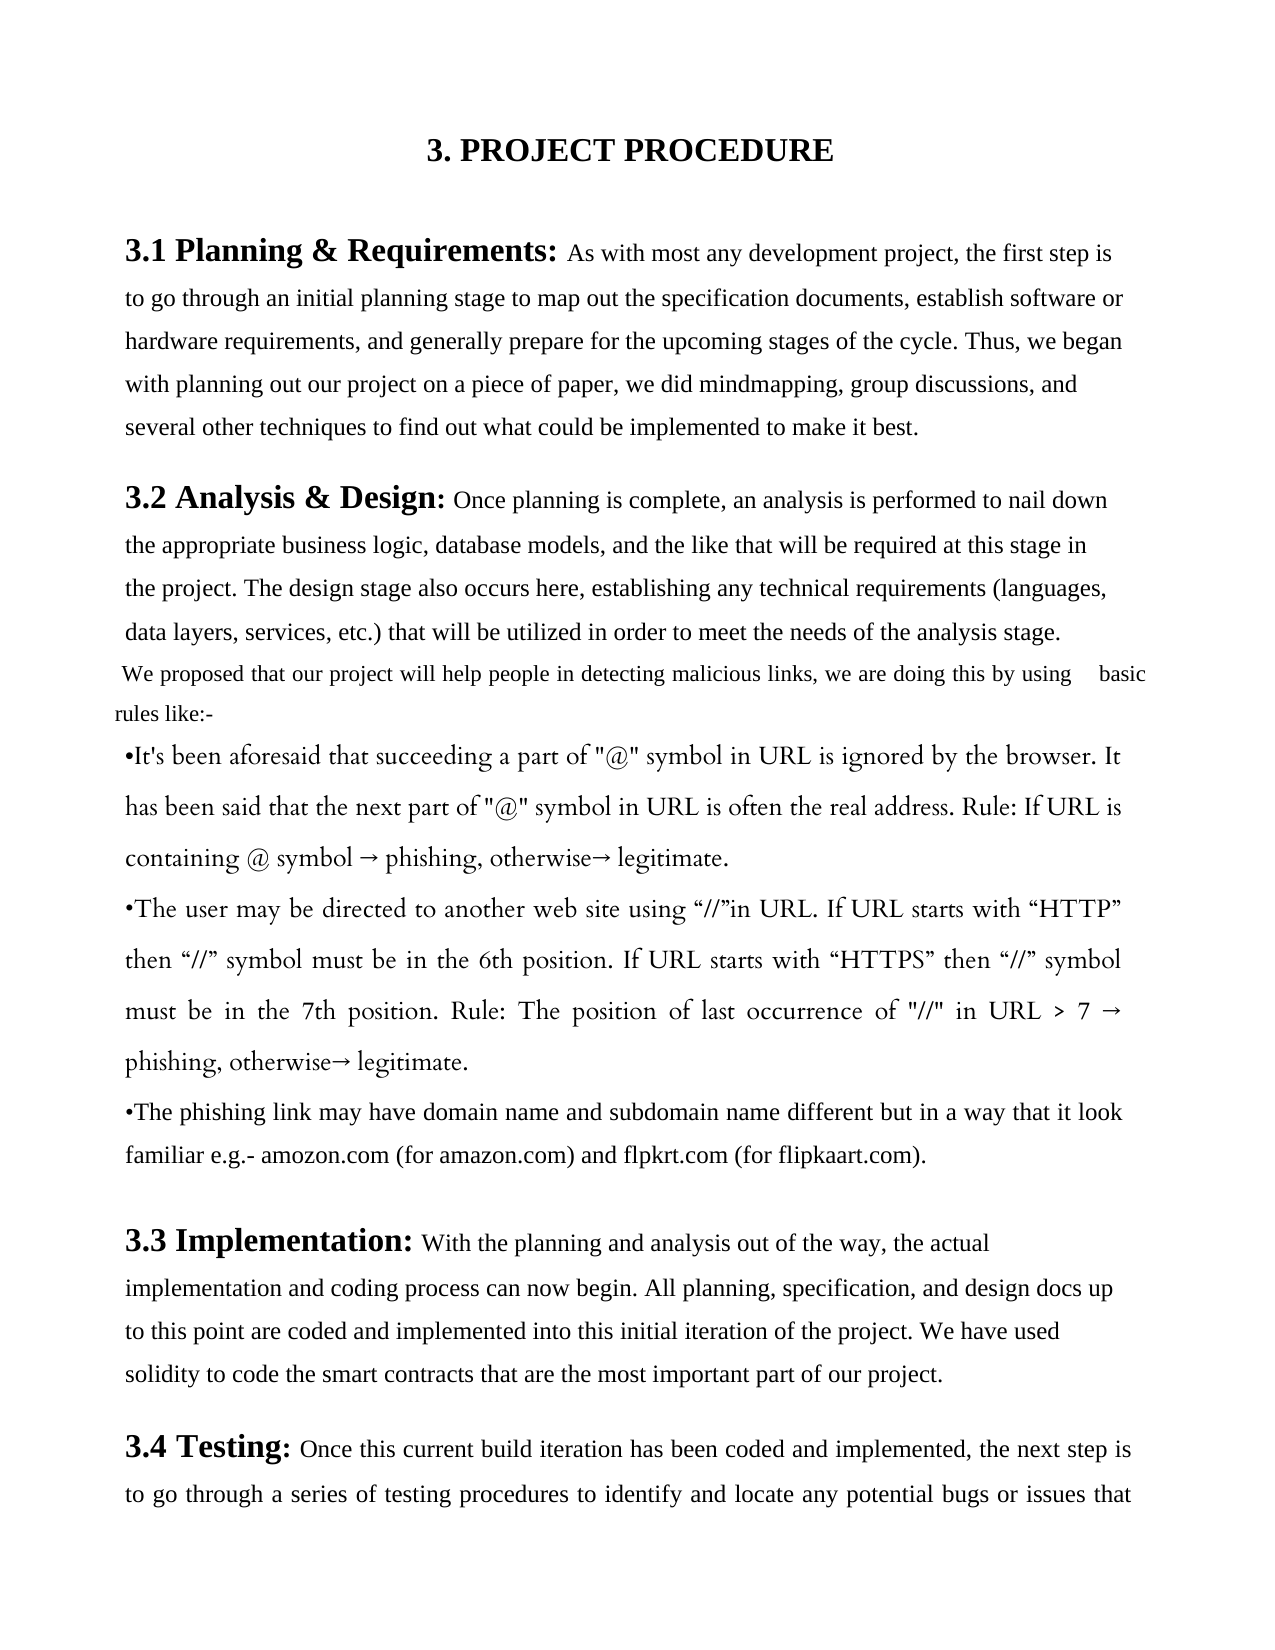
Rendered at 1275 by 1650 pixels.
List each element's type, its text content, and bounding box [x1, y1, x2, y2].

text 3.1 Planning & Requirements: As with most any development project, the first step is to go through an initial planning stage to map out the specification documents, establish software or hardware requirements, and generally prepare for the upcoming stages of the cycle. Thus, we began with planning out our project on a piece of paper, we did mindmapping, group discussions, and several other techniques to find out what could be implemented to make it best. [125, 230, 1128, 441]
text •The phishing link may have domain name and subdomain name different but in a way that it look familiar e.g.- amozon.com (for amazon.com) and flpkrt.com (for flipkaart.com). [125, 1097, 1123, 1169]
text 3.3 Implementation: With the planning and analysis out of the way, the actual implementation and coding process can now begin. All planning, specification, and design docs up to this point are coded and implemented into this initial iteration of the project. We have used solidity to code the smart contracts that are the most important part of our project. [125, 1220, 1123, 1388]
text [125, 1426, 1133, 1508]
text We proposed that our project will help people in detecting malicious links, we are doing this by using basic rules like:- [114, 660, 1148, 726]
text •The user may be directed to another web site using “//”in URL. If URL starts with “HTTP” then “//” symbol must be in the 6th position. If URL starts with “HTTPS” then “//” symbol must be in the 7th position. Rule: The position of last occurrence of "//" in URL > 7 → phishing, otherwise→ legitimate. [125, 893, 1123, 1080]
text 3.2 Analysis & Design: Once planning is complete, an analysis is performed to nail down the appropriate business logic, database models, and the like that will be required at this stage in the project. The design stage also occurs here, establishing any technical requirements (languages, data layers, services, etc.) that will be utilized in order to meet the needs of the analysis stage. [125, 477, 1123, 646]
text •It's been aforesaid that succeeding a part of "@" symbol in URL is ignored by the browser. It has been said that the next part of "@" symbol in URL is often the real address. Rule: If URL is containing @ symbol → phishing, otherwise→ legitimate. [125, 740, 1123, 876]
text 3. PROJECT PROCEDURE [422, 130, 839, 168]
